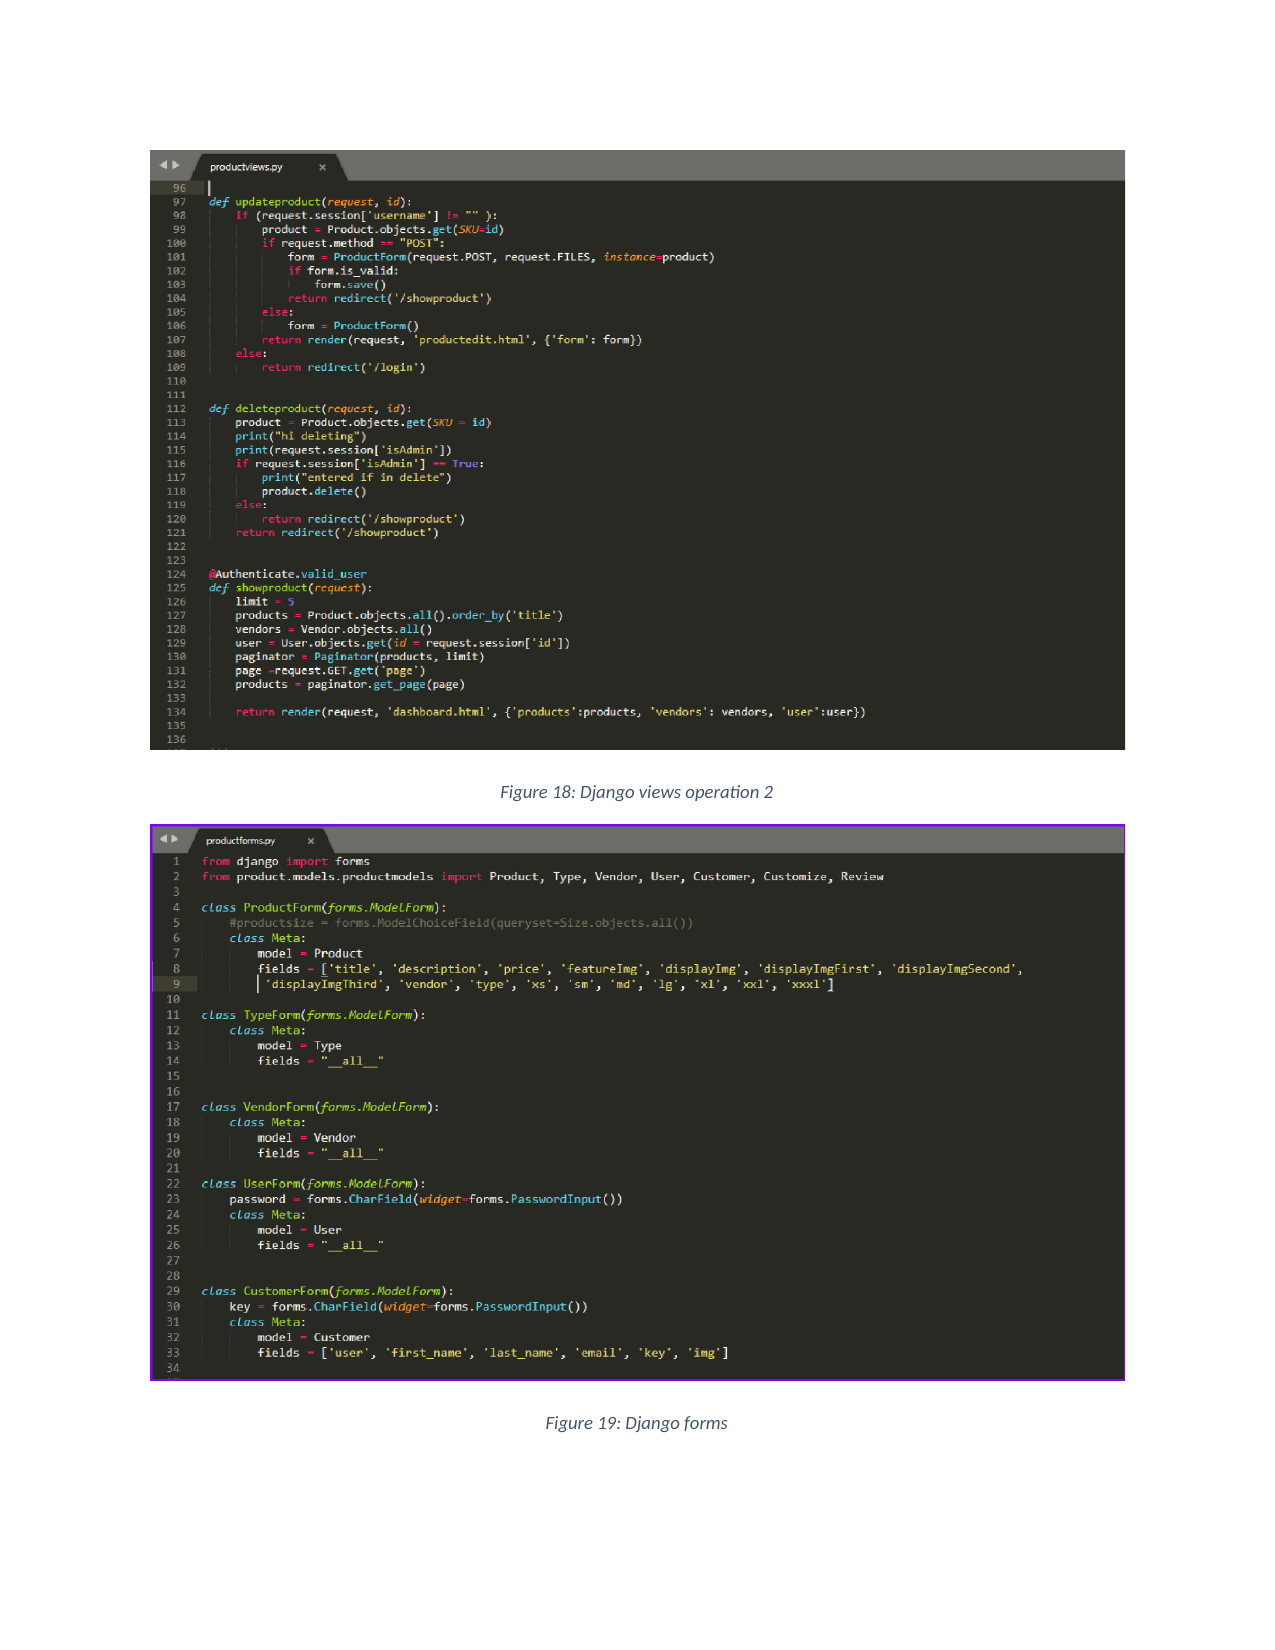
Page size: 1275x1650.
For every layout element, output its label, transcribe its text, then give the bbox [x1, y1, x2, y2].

picture [150, 824, 1125, 1381]
picture [150, 150, 1125, 750]
text Figure 19: Django forms [150, 1411, 1125, 1434]
text Figure 18: Django views operation 2 [150, 781, 1125, 803]
